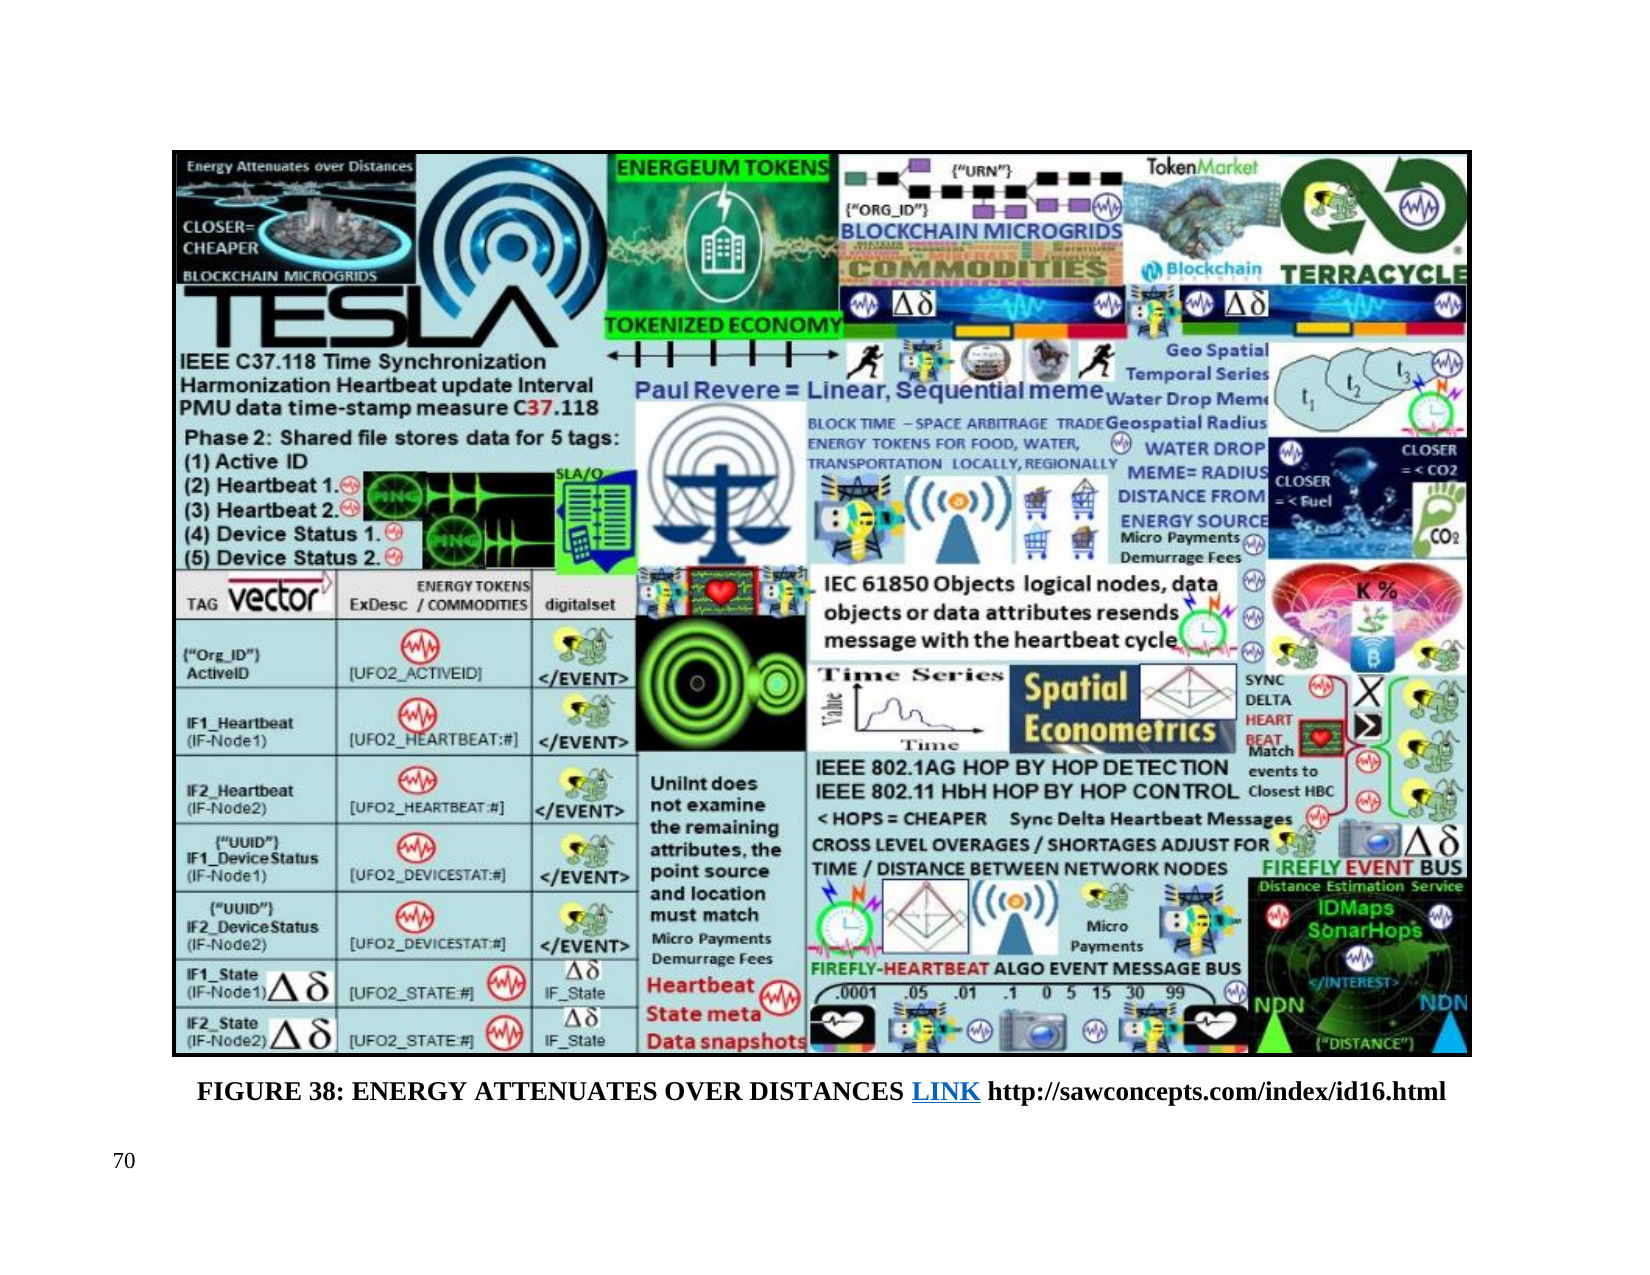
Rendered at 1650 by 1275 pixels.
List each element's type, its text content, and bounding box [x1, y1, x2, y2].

text FIGURE 38: ENERGY ATTENUATES OVER DISTANCES LINK http://sawconcepts.com/index/id16.html [112, 1074, 1531, 1106]
picture [176, 154, 1467, 1053]
